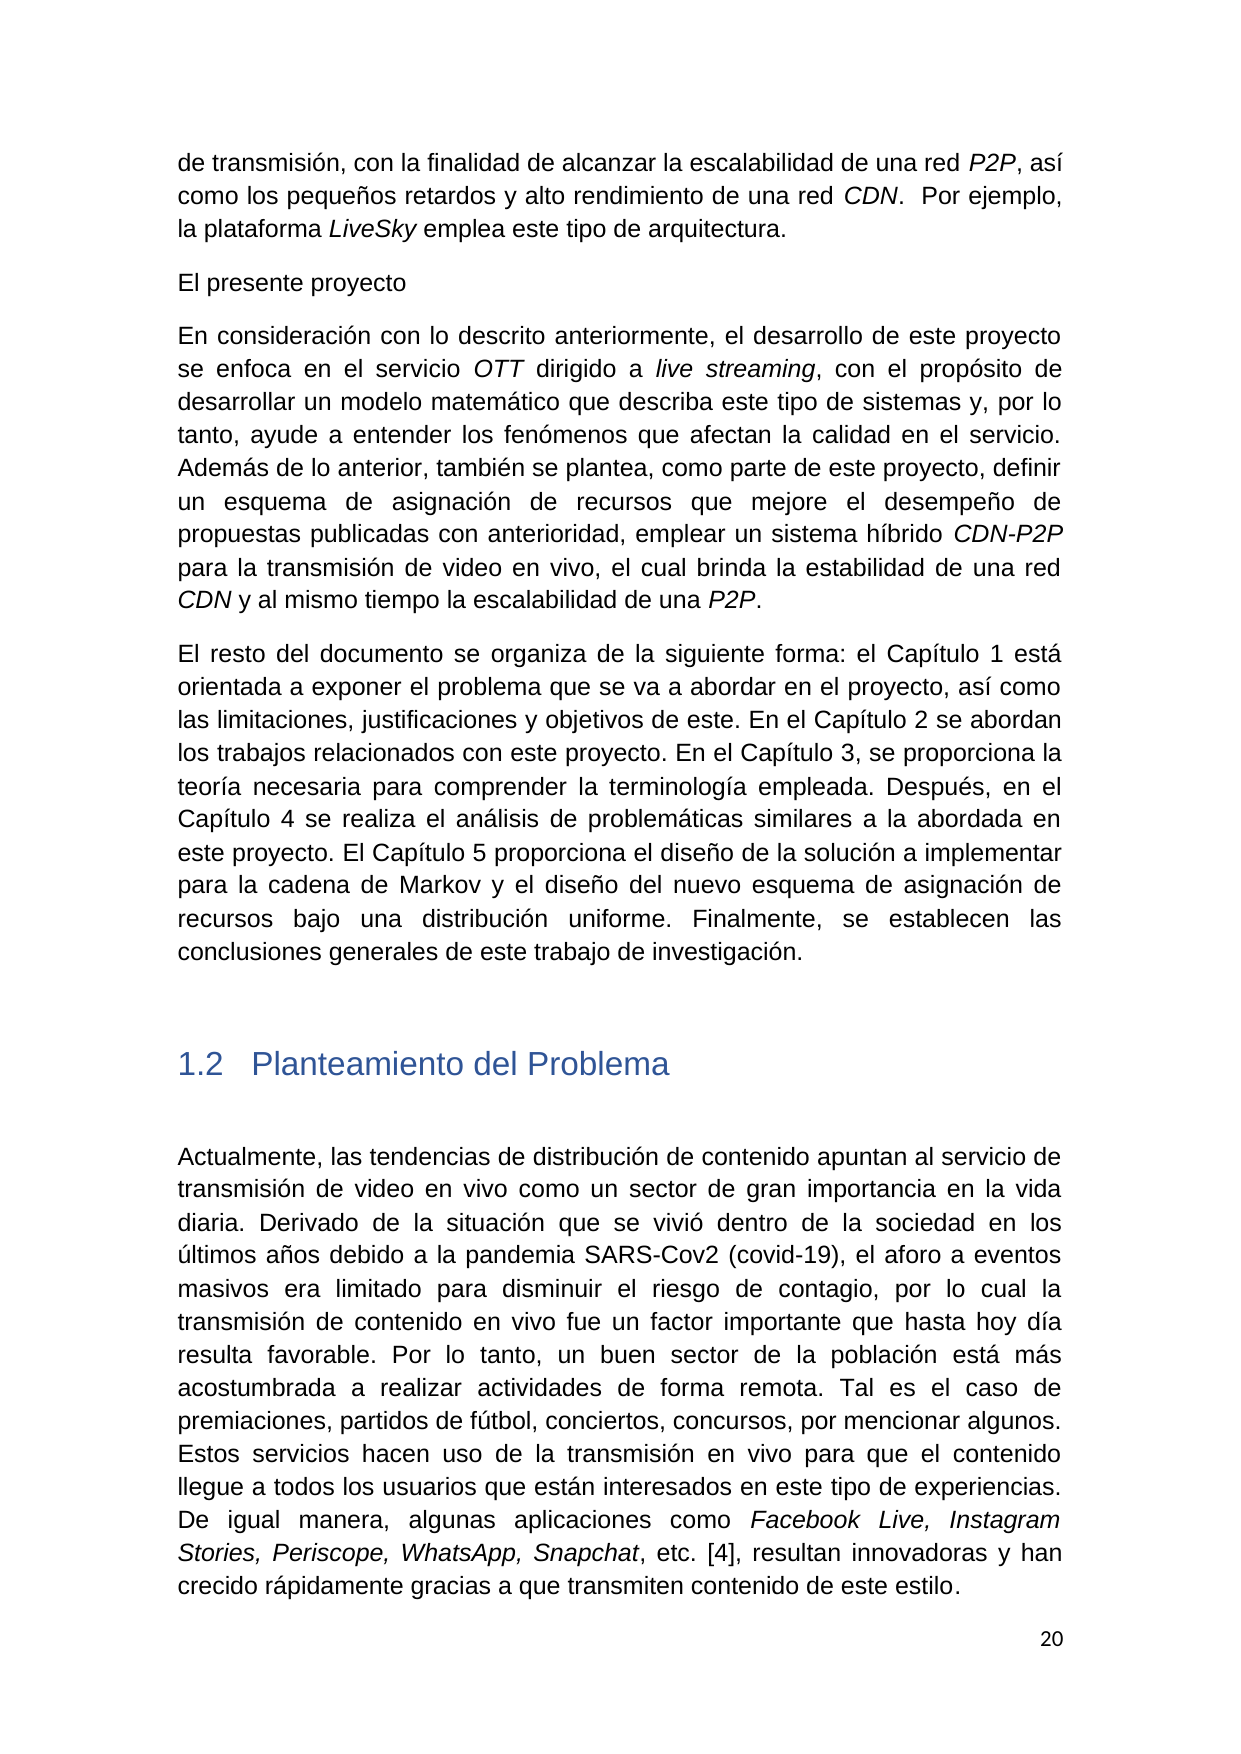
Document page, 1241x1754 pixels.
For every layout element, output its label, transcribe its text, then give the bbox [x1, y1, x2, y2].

text Actualmente, las tendencias de distribución de contenido apuntan al servicio de transmisión de video en vivo como un sector de gran importancia en la vida diaria. Derivado de la situación que se vivió dentro de la sociedad en los últimos años debido a la pandemia SARS-Cov2 (covid-19), el aforo a eventos masivos era limitado para disminuir el riesgo de contagio, por lo cual la transmisión de contenido en vivo fue un factor importante que hasta hoy día resulta favorable. Por lo tanto, un buen sector de la población está más acostumbrada a realizar actividades de forma remota. Tal es el caso de premiaciones, partidos de fútbol, conciertos, concursos, por mencionar algunos. Estos servicios hacen uso de la transmisión en vivo para que el contenido llegue a todos los usuarios que están interesados en este tipo de experiencias. De igual manera, algunas aplicaciones como Facebook Live, Instagram Stories, Periscope, WhatsApp, Snapchat, etc., resultan innovadoras y han crecido rápidamente gracias a que transmiten contenido de este estilo. [177, 1141, 1063, 1599]
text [177, 148, 1063, 242]
subtitle 1.2 Planteamiento del Problema [177, 1044, 1063, 1083]
text El presente proyecto [177, 267, 1063, 296]
text El resto del documento se organiza de la siguiente forma: el Capítulo 1 está orientada a exponer el problema que se va a abordar en el proyecto, así como las limitaciones, justificaciones y objetivos de este. En el Capítulo 2 se abordan los trabajos relacionados con este proyecto. En el Capítulo 3, se proporciona la teoría necesaria para comprender la terminología empleada. Después, en el Capítulo 4 se realiza el análisis de problemáticas similares a la abordada en este proyecto. El Capítulo 5 proporciona el diseño de la solución a implementar para la cadena de Markov y el diseño del nuevo esquema de asignación de recursos bajo una distribución uniforme. Finalmente, se establecen las conclusiones generales de este trabajo de investigación. [177, 639, 1063, 965]
text En consideración con lo descrito anteriormente, el desarrollo de este proyecto se enfoca en el servicio OTT dirigido a live streaming, con el propósito de desarrollar un modelo matemático que describa este tipo de sistemas y, por lo tanto, ayude a entender los fenómenos que afectan la calidad en el servicio. Además de lo anterior, también se plantea, como parte de este proyecto, definir un esquema de asignación de recursos que mejore el desempeño de propuestas publicadas con anterioridad, emplear un sistema híbrido CDN-P2P para la transmisión de video en vivo, el cual brinda la estabilidad de una red CDN y al mismo tiempo la escalabilidad de una P2P. [177, 321, 1063, 614]
